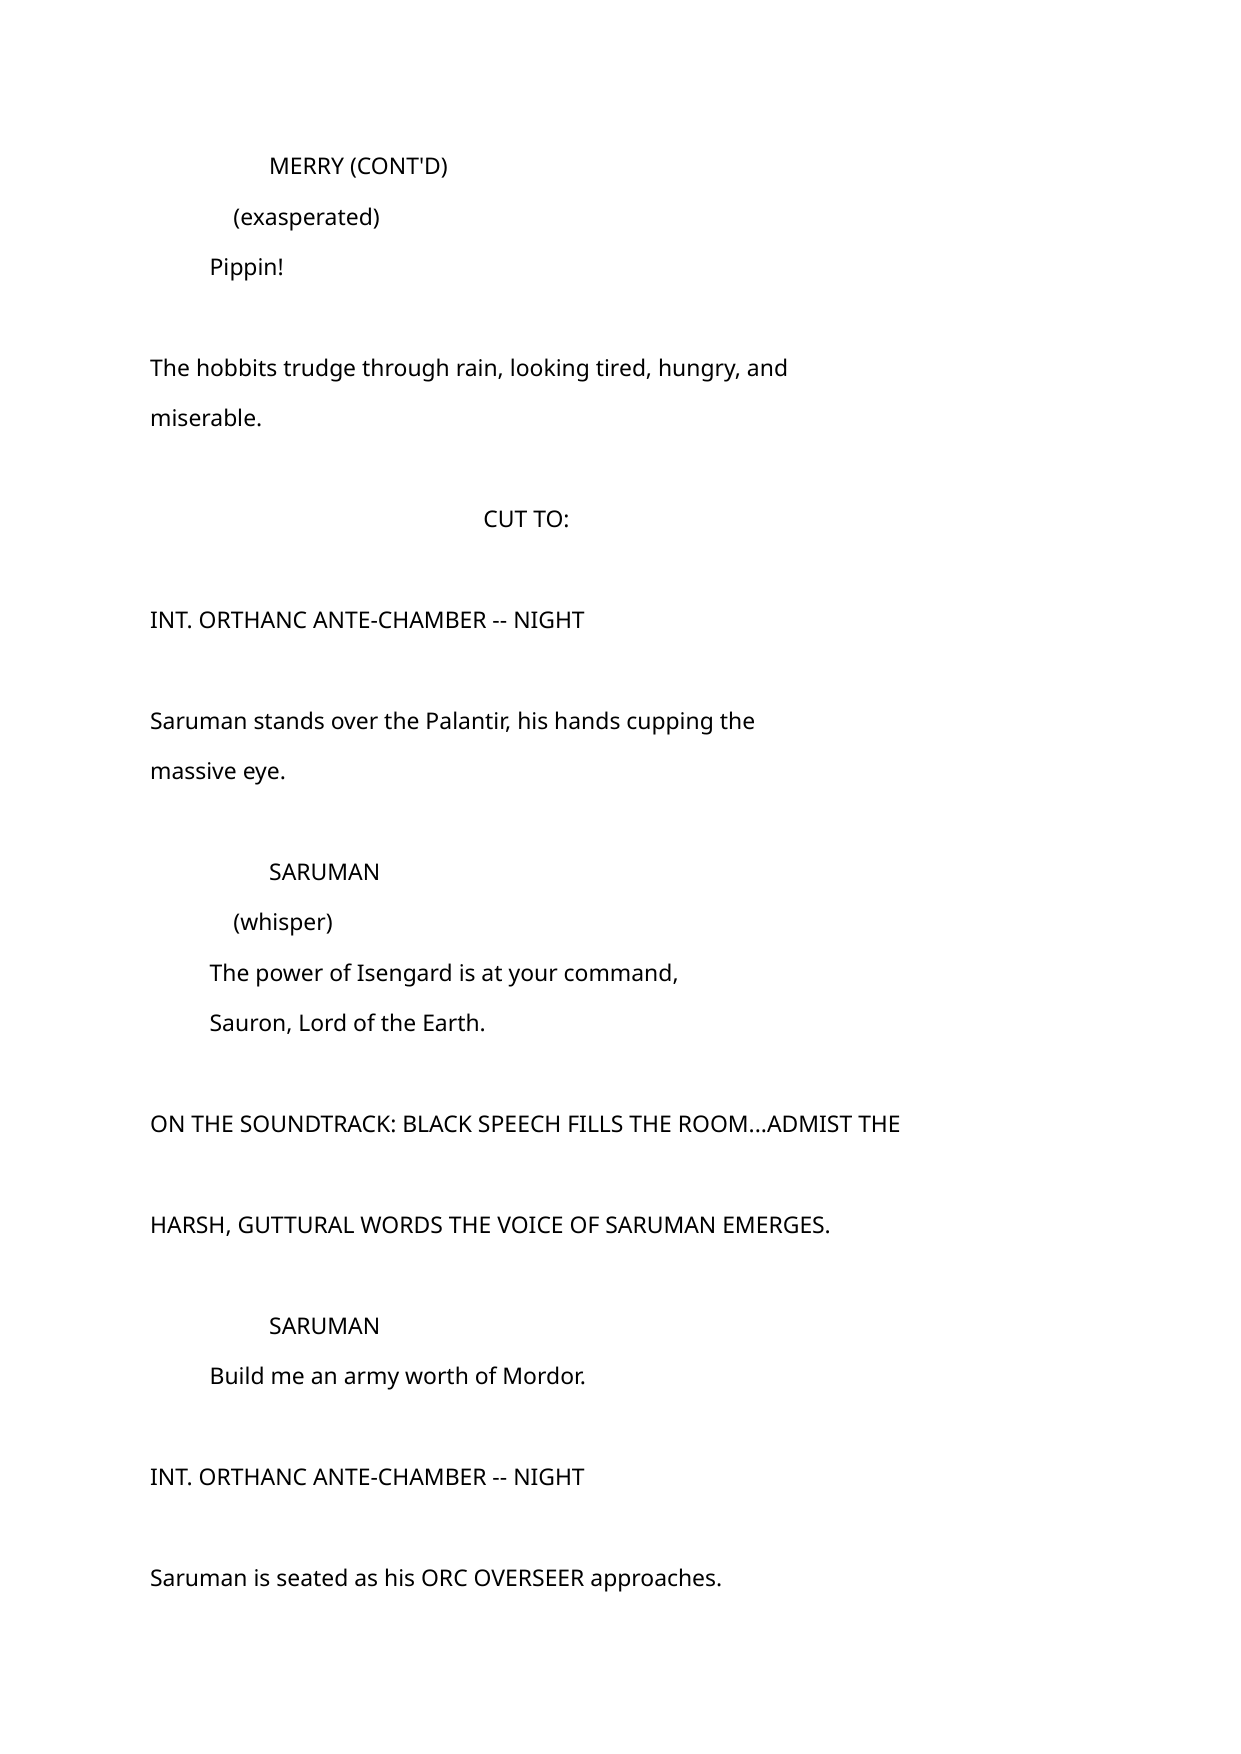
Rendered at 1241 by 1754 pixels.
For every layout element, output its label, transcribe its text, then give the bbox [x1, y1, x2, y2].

text SARUMAN [150, 856, 1090, 887]
text (exasperated) [150, 200, 1090, 232]
text SARUMAN [150, 1309, 1090, 1341]
text Saruman is seated as his ORC OVERSEER approaches. [150, 1562, 1090, 1593]
text MERRY (CONT'D) [150, 150, 1090, 181]
text The power of Isengard is at your command, [150, 957, 1090, 988]
text (whisper) [150, 906, 1090, 937]
text The hobbits trudge through rain, looking tired, hungry, and [150, 352, 1090, 383]
text miserable. [150, 402, 1090, 433]
text INT. ORTHANC ANTE-CHAMBER -- NIGHT [150, 604, 1090, 635]
text Build me an army worth of Mordor. [150, 1360, 1090, 1391]
text Saruman stands over the Palantir, his hands cupping the [150, 704, 1090, 736]
text HARSH, GUTTURAL WORDS THE VOICE OF SARUMAN EMERGES. [150, 1209, 1090, 1240]
text massive eye. [150, 755, 1090, 786]
text Pippin! [150, 251, 1090, 282]
text Sauron, Lord of the Earth. [150, 1007, 1090, 1038]
text ON THE SOUNDTRACK: BLACK SPEECH FILLS THE ROOM...ADMIST THE [150, 1108, 1090, 1139]
text CUT TO: [150, 503, 1090, 534]
text INT. ORTHANC ANTE-CHAMBER -- NIGHT [150, 1461, 1090, 1492]
